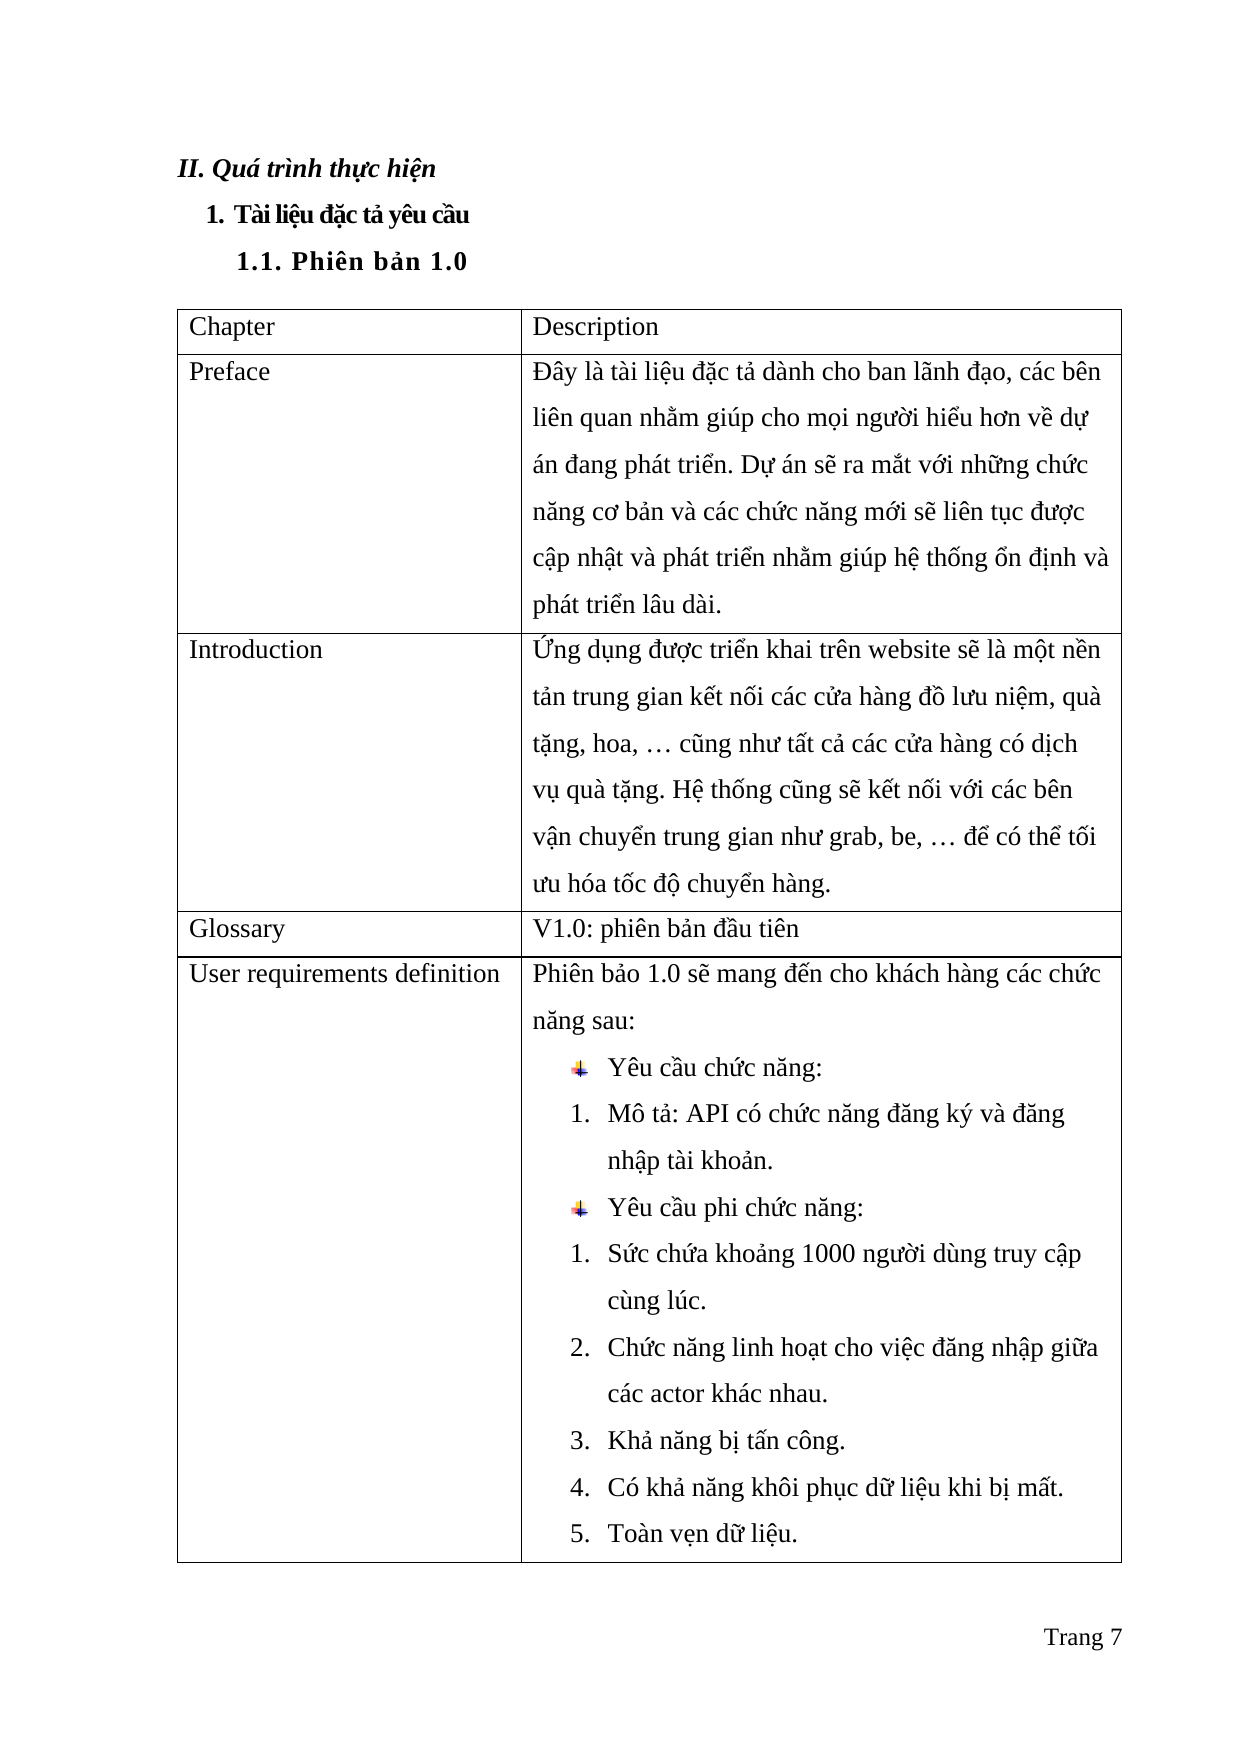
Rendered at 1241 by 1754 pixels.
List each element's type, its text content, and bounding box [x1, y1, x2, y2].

table_cell Đây là tài liệu đặc tả dành cho ban lãnh đạo, các bên liên quan nhằm giúp cho mọi người hiểu hơn về dự án đang phát triển. Dự án sẽ ra mắt với những chức năng cơ bản và các chức năng mới sẽ liên tục được cập nhật và phát triển nhằm giúp hệ thống ổn định và phát triển lâu dài. [522, 355, 1121, 632]
title Tài liệu đặc tả yêu cầu [205, 198, 1122, 230]
picture [571, 1199, 588, 1217]
table_header Description [522, 310, 1121, 354]
table_cell Ứng dụng được triển khai trên website sẽ là một nền tản trung gian kết nối các cửa hàng đồ lưu niệm, quà tặng, hoa, … cũng như tất cả các cửa hàng có dịch vụ quà tặng. Hệ thống cũng sẽ kết nối với các bên vận chuyển trung gian như grab, be, … để có thể tối ưu hóa tốc độ chuyển hàng. [522, 634, 1121, 911]
table_cell Phiên bảo 1.0 sẽ mang đến cho khách hàng các chức năng sau: Yêu cầu chức năng: Mô tả: API có chức năng đăng ký và đăng nhập tài khoản. Yêu cầu phi chức năng: Sức chứa khoảng 1000 người dùng truy cập cùng lúc. Chức năng linh hoạt cho việc đăng nhập giữa các actor khác nhau. Khả năng bị tấn công. Có khả năng khôi phục dữ liệu khi bị mất. Toàn vẹn dữ liệu. [522, 958, 1121, 1562]
subtitle 1.1. Phiên bản 1.0 [236, 245, 1122, 276]
table_cell V1.0: phiên bản đầu tiên [522, 912, 1121, 956]
table_header Chapter [178, 310, 521, 354]
table_cell User requirements definition [178, 958, 521, 1562]
picture [571, 1059, 588, 1077]
subtitle II. Quá trình thực hiện [177, 152, 1122, 183]
table_cell Introduction [178, 634, 521, 911]
table_cell Preface [178, 355, 521, 632]
table_cell Glossary [178, 912, 521, 956]
